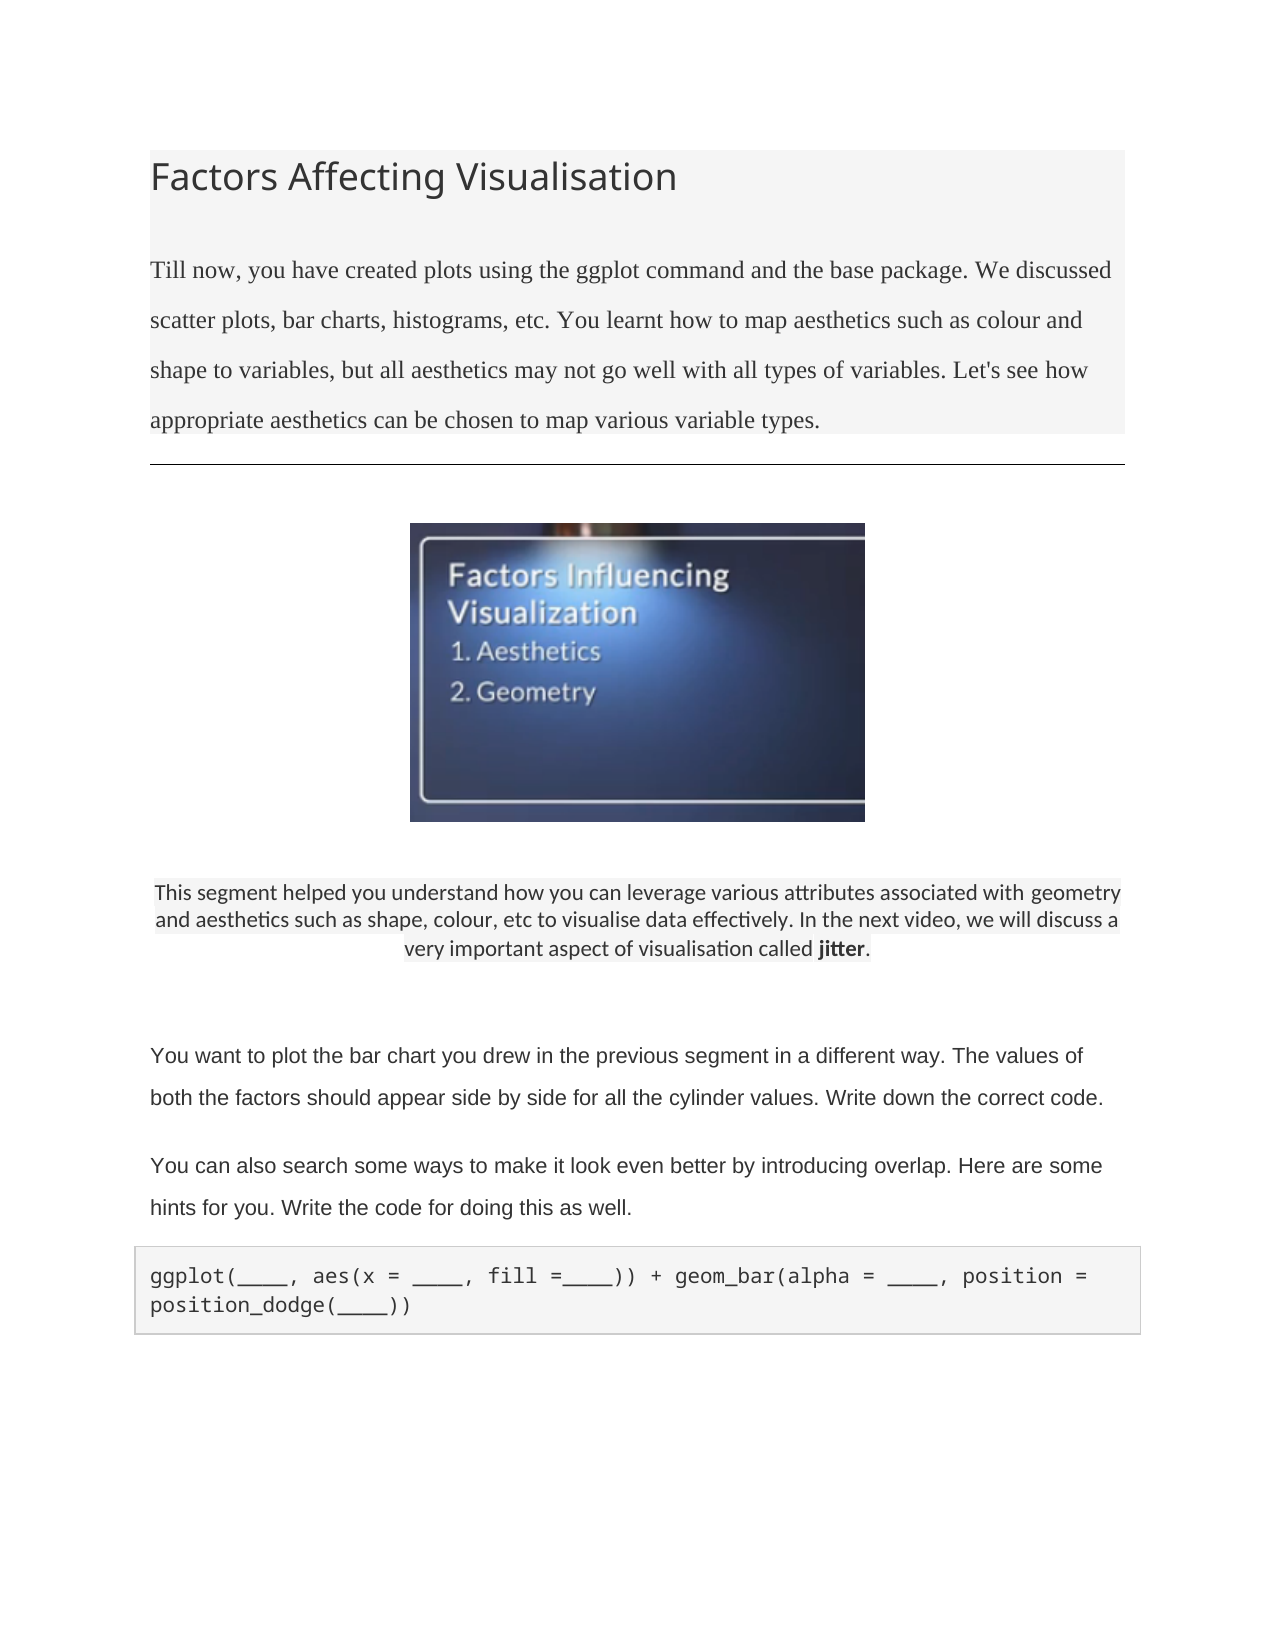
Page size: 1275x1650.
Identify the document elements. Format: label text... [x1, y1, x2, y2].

text You want to plot the bar chart you drew in the previous segment in a different way. The values of both the factors should appear side by side for all the cylinder values. Write down the correct code. [150, 1026, 1125, 1111]
picture [410, 523, 865, 822]
text This segment helped you understand how you can leverage various attributes associated with geometry and aesthetics such as shape, colour, etc to visualise data effectively. In the next video, we will discuss a very important aspect of visualisation called jitter. [871, 878, 1125, 962]
text This segment helped you understand how you can leverage various attributes associated with geometry and aesthetics such as shape, colour, etc to visualise data effectively. In the next video, we will discuss a very important aspect of visualisation called jitter. [150, 878, 404, 962]
text ggplot(____, aes(x = ____, fill =____)) + geom_bar(alpha = ____, position = position_dodge(____)) [136, 1247, 1140, 1333]
text You can also search some ways to make it look even better by introducing overlap. Here are some hints for you. Write the code for doing this as well. [150, 1136, 1125, 1221]
subtitle Factors Affecting Visualisation [150, 150, 1125, 201]
text Till now, you have created plots using the ggplot command and the base package. We discussed scatter plots, bar charts, histograms, etc. You learnt how to map aesthetics such as colour and shape to variables, but all aesthetics may not go well with all types of variables. Let's see how appropriate aesthetics can be chosen to map various variable types. [150, 234, 1125, 434]
